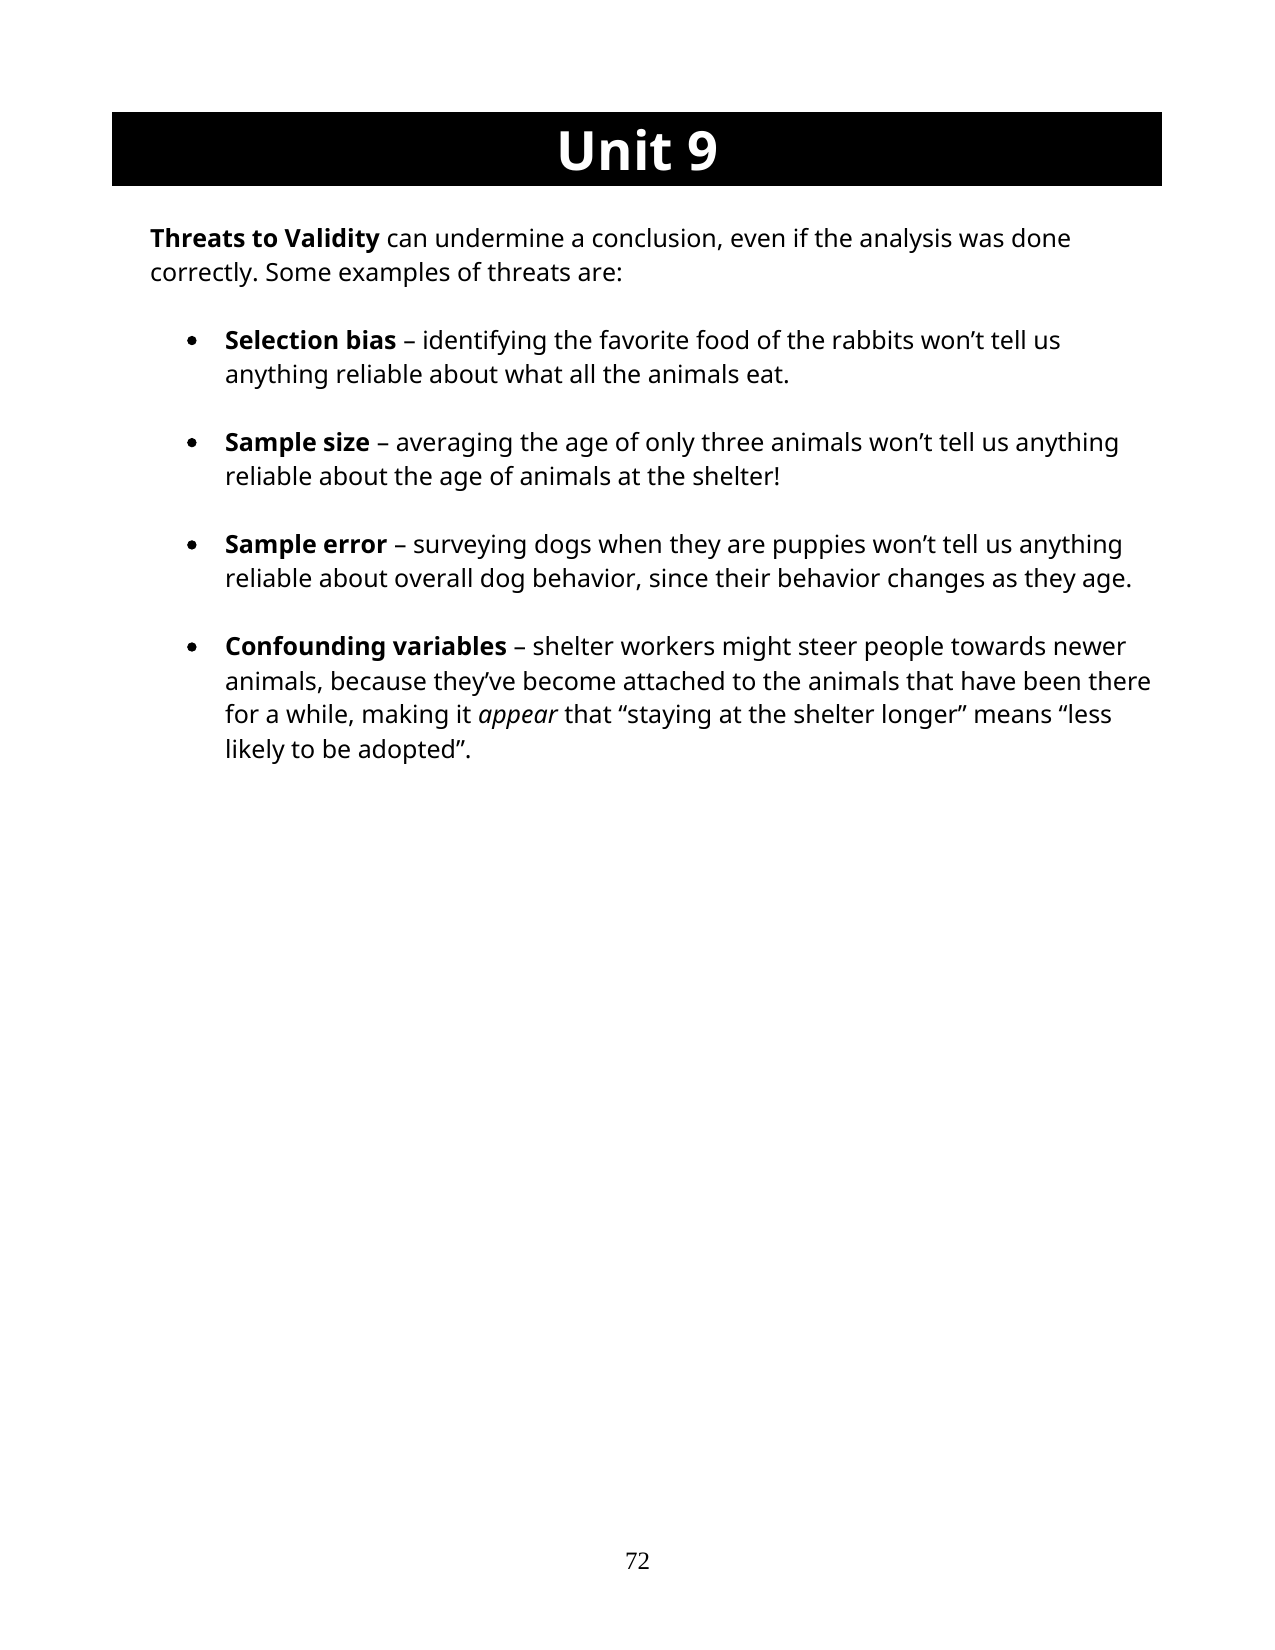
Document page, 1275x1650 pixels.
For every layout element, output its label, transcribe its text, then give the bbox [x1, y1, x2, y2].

text Threats to Validity can undermine a conclusion, even if the analysis was done correctly. Some examples of threats are: [150, 220, 1162, 288]
list Confounding variables – shelter workers might steer people towards newer animals, because they’ve become attached to the animals that have been there for a while, making it appear that “staying at the shelter longer” means “less likely to be adopted”. [187, 629, 1162, 765]
list Selection bias – identifying the favorite food of the rabbits won’t tell us anything reliable about what all the animals eat. [187, 322, 1162, 391]
list Sample error – surveying dogs when they are puppies won’t tell us anything reliable about overall dog behavior, since their behavior changes as they age. [187, 527, 1162, 595]
list Sample size – averaging the age of only three animals won’t tell us anything reliable about the age of animals at the shelter! [187, 425, 1162, 493]
subtitle Unit 9 [112, 112, 1162, 186]
